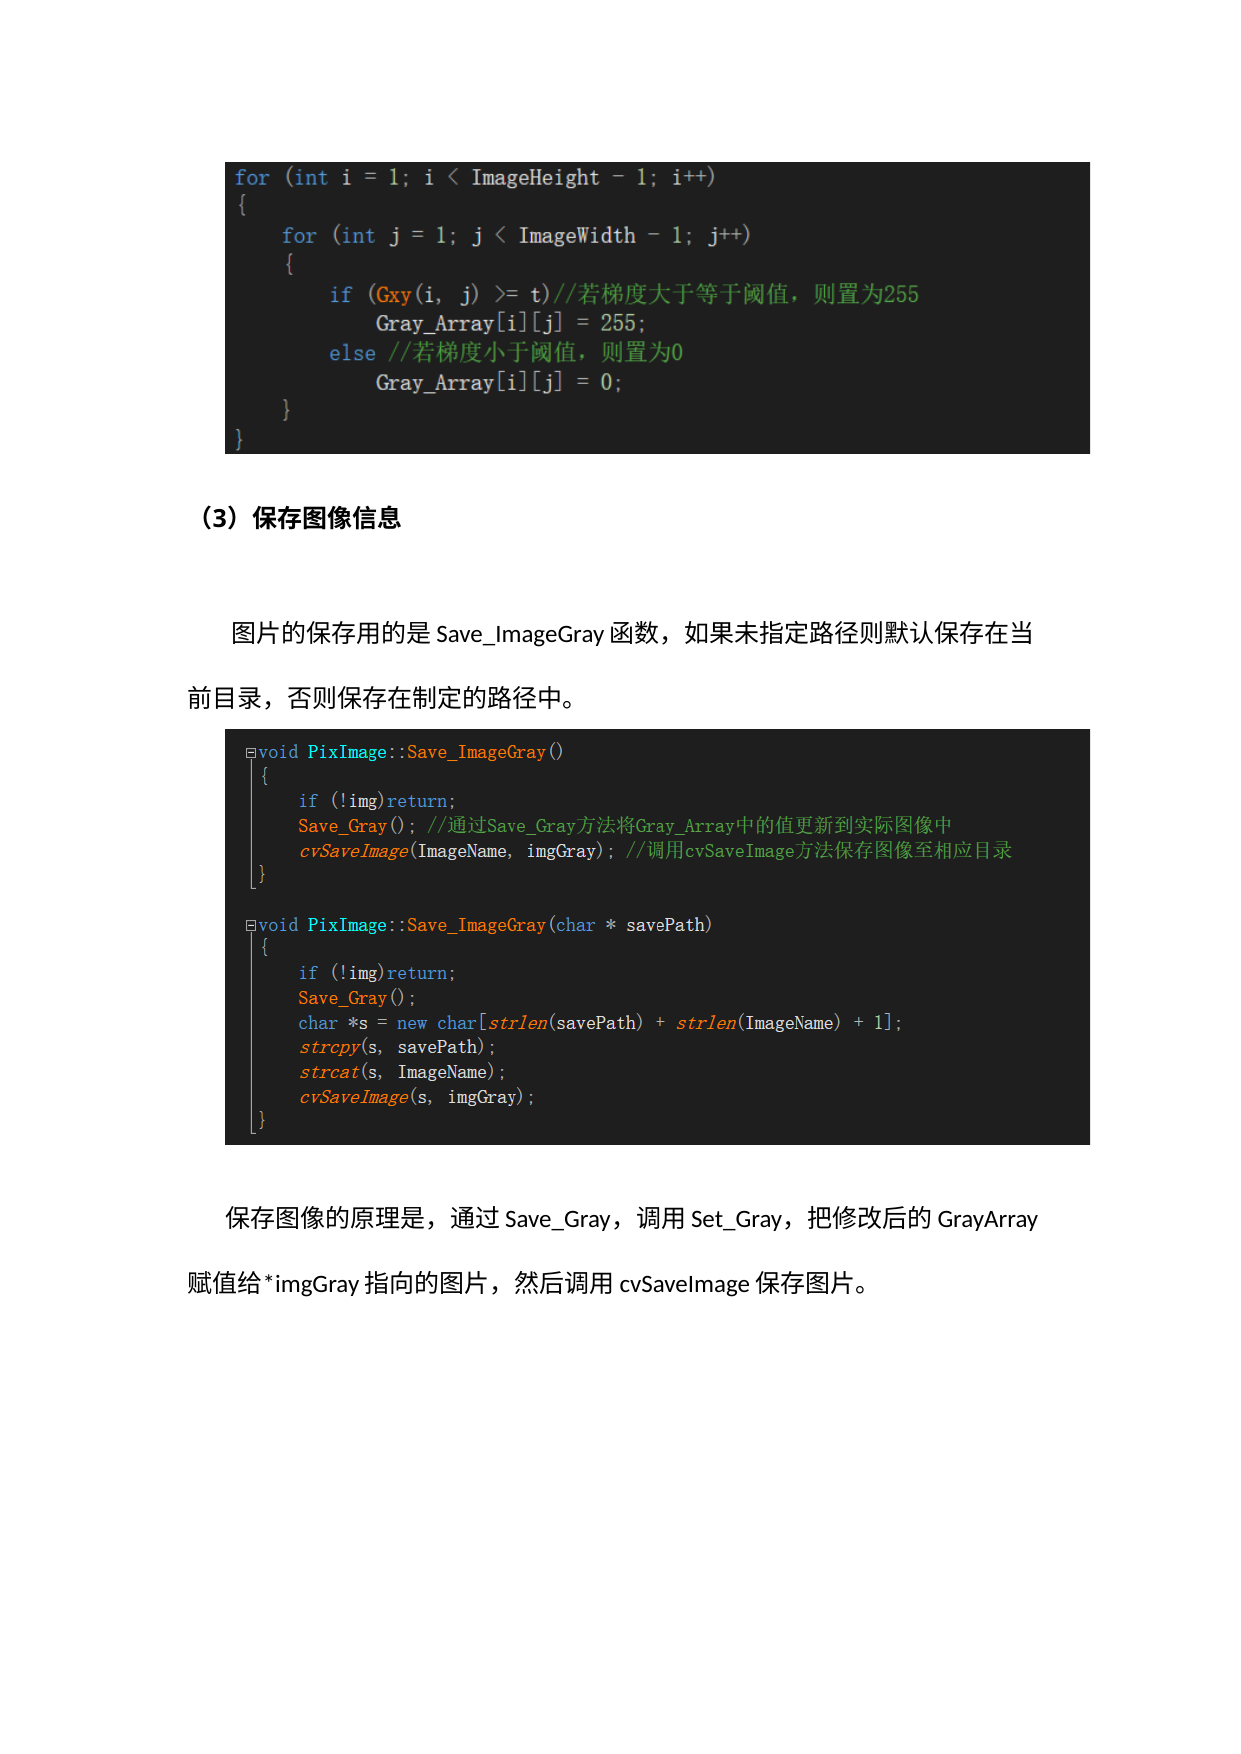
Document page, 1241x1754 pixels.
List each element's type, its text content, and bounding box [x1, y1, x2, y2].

text 保存图像的原理是，通过Save_Gray，调用Set_Gray，把修改后的GrayArray赋值给*imgGray指向的图片，然后调用cvSaveImage保存图片。 [187, 1184, 1053, 1314]
picture [225, 729, 1091, 1145]
subtitle （3）保存图像信息 [187, 484, 1053, 549]
picture [225, 162, 1091, 454]
text 图片的保存用的是Save_ImageGray函数，如果未指定路径则默认保存在当前目录，否则保存在制定的路径中。 [187, 599, 1053, 729]
